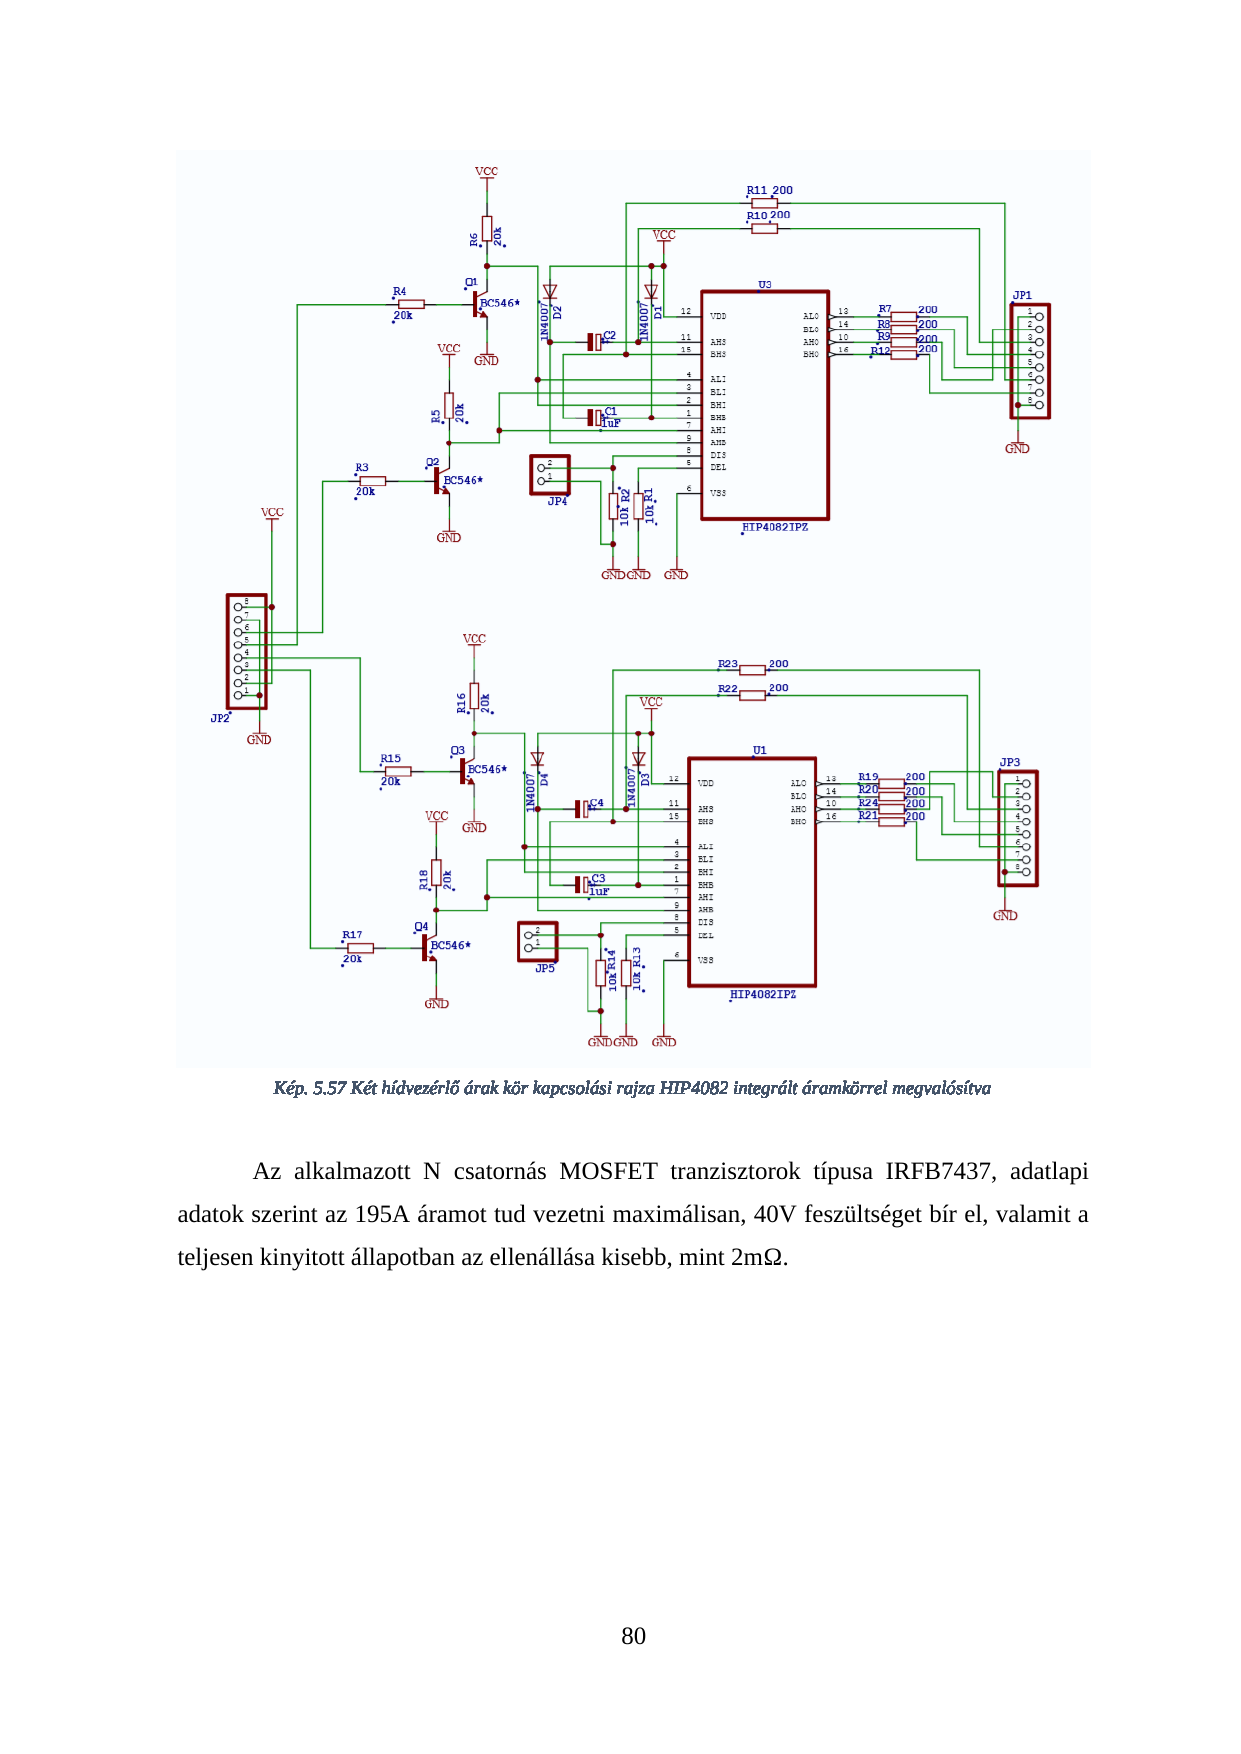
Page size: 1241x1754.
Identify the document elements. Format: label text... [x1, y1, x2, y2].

text Az alkalmazott N csatornás MOSFET tranzisztorok típusa IRFB7437, adatlapi adatok szerint az 195A áramot tud vezetni maximálisan, 40V feszültséget bír el, valamit a teljesen kinyitott állapotban az ellenállása kisebb, mint 2mΩ. [177, 1156, 1090, 1271]
picture [176, 150, 1091, 1068]
